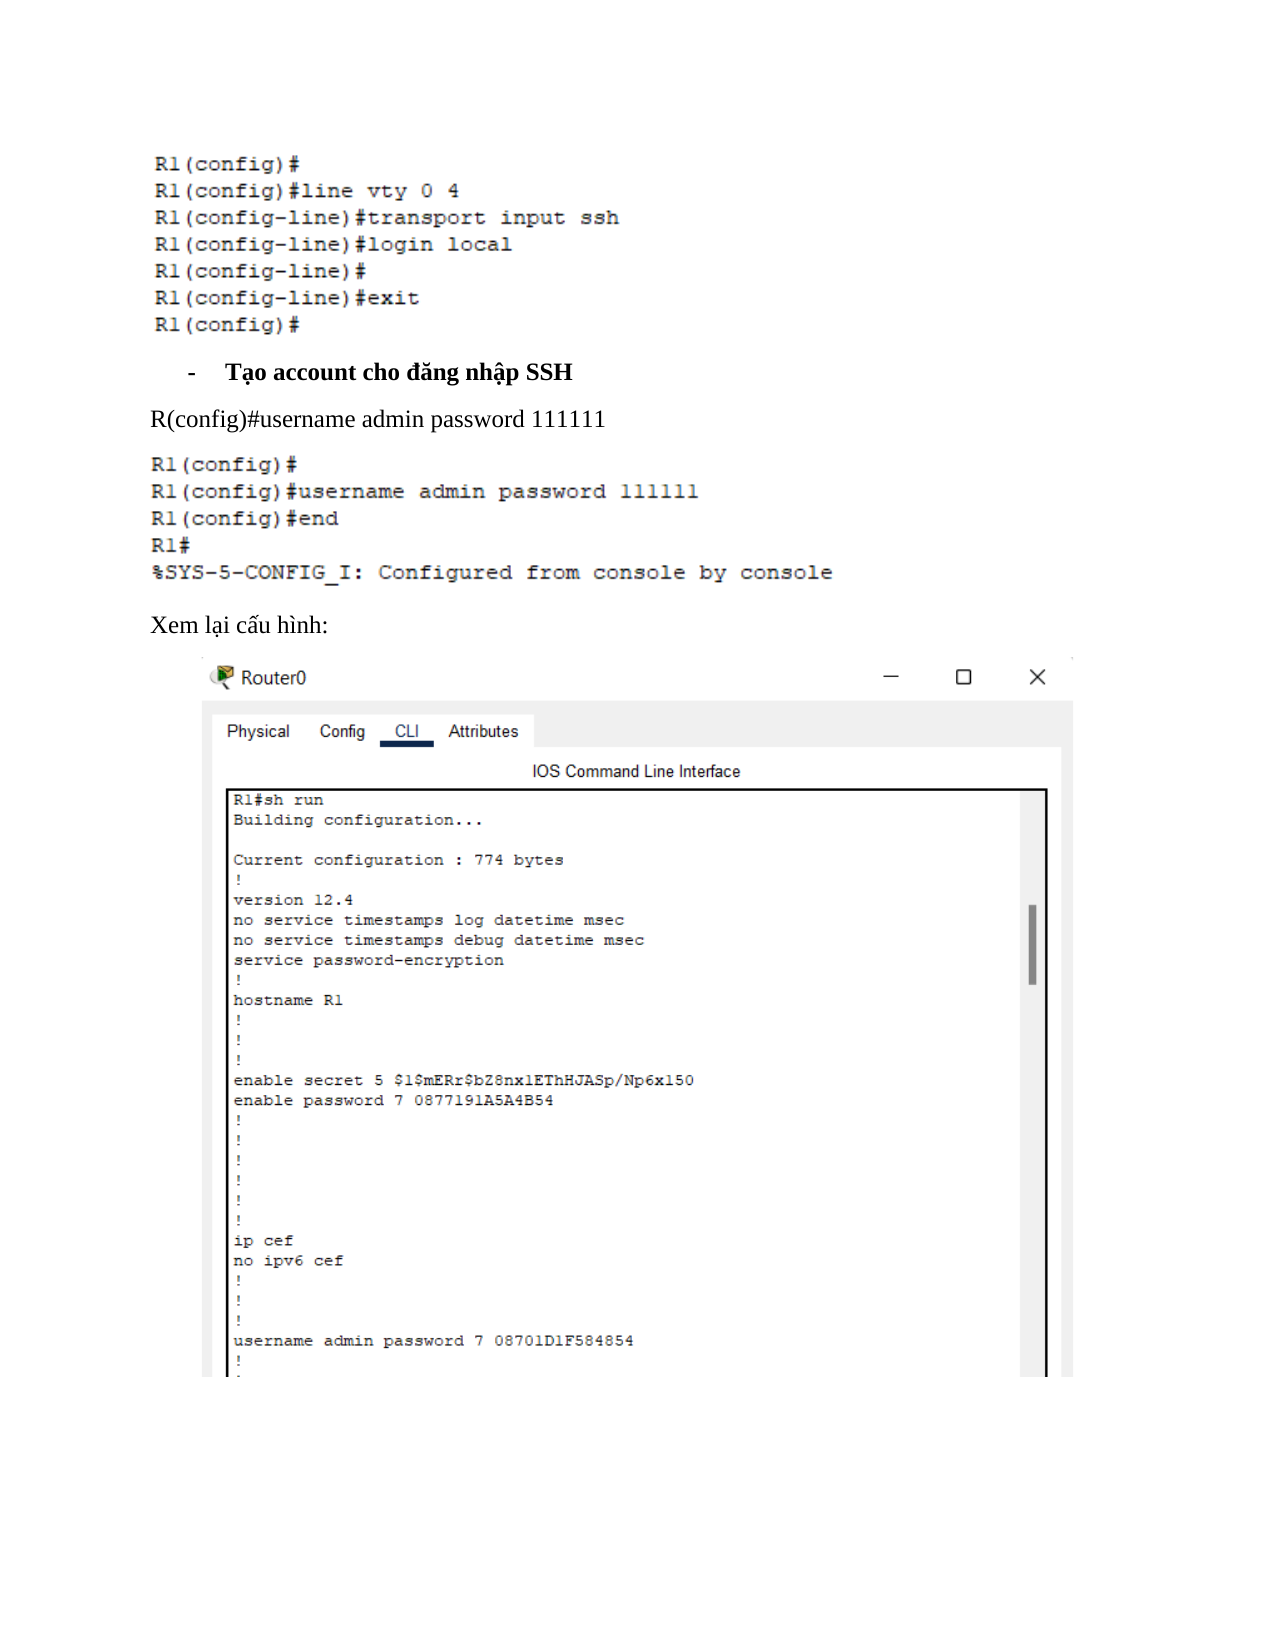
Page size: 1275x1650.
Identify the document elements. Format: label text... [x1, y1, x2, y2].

text Xem lại cấu hình: [150, 610, 1125, 638]
picture [150, 452, 1195, 591]
picture [201, 657, 1074, 1377]
text R(config)#username admin password 111111 [150, 404, 1125, 433]
list Tạo account cho đăng nhập SSH [187, 357, 1125, 385]
picture [150, 150, 1194, 338]
